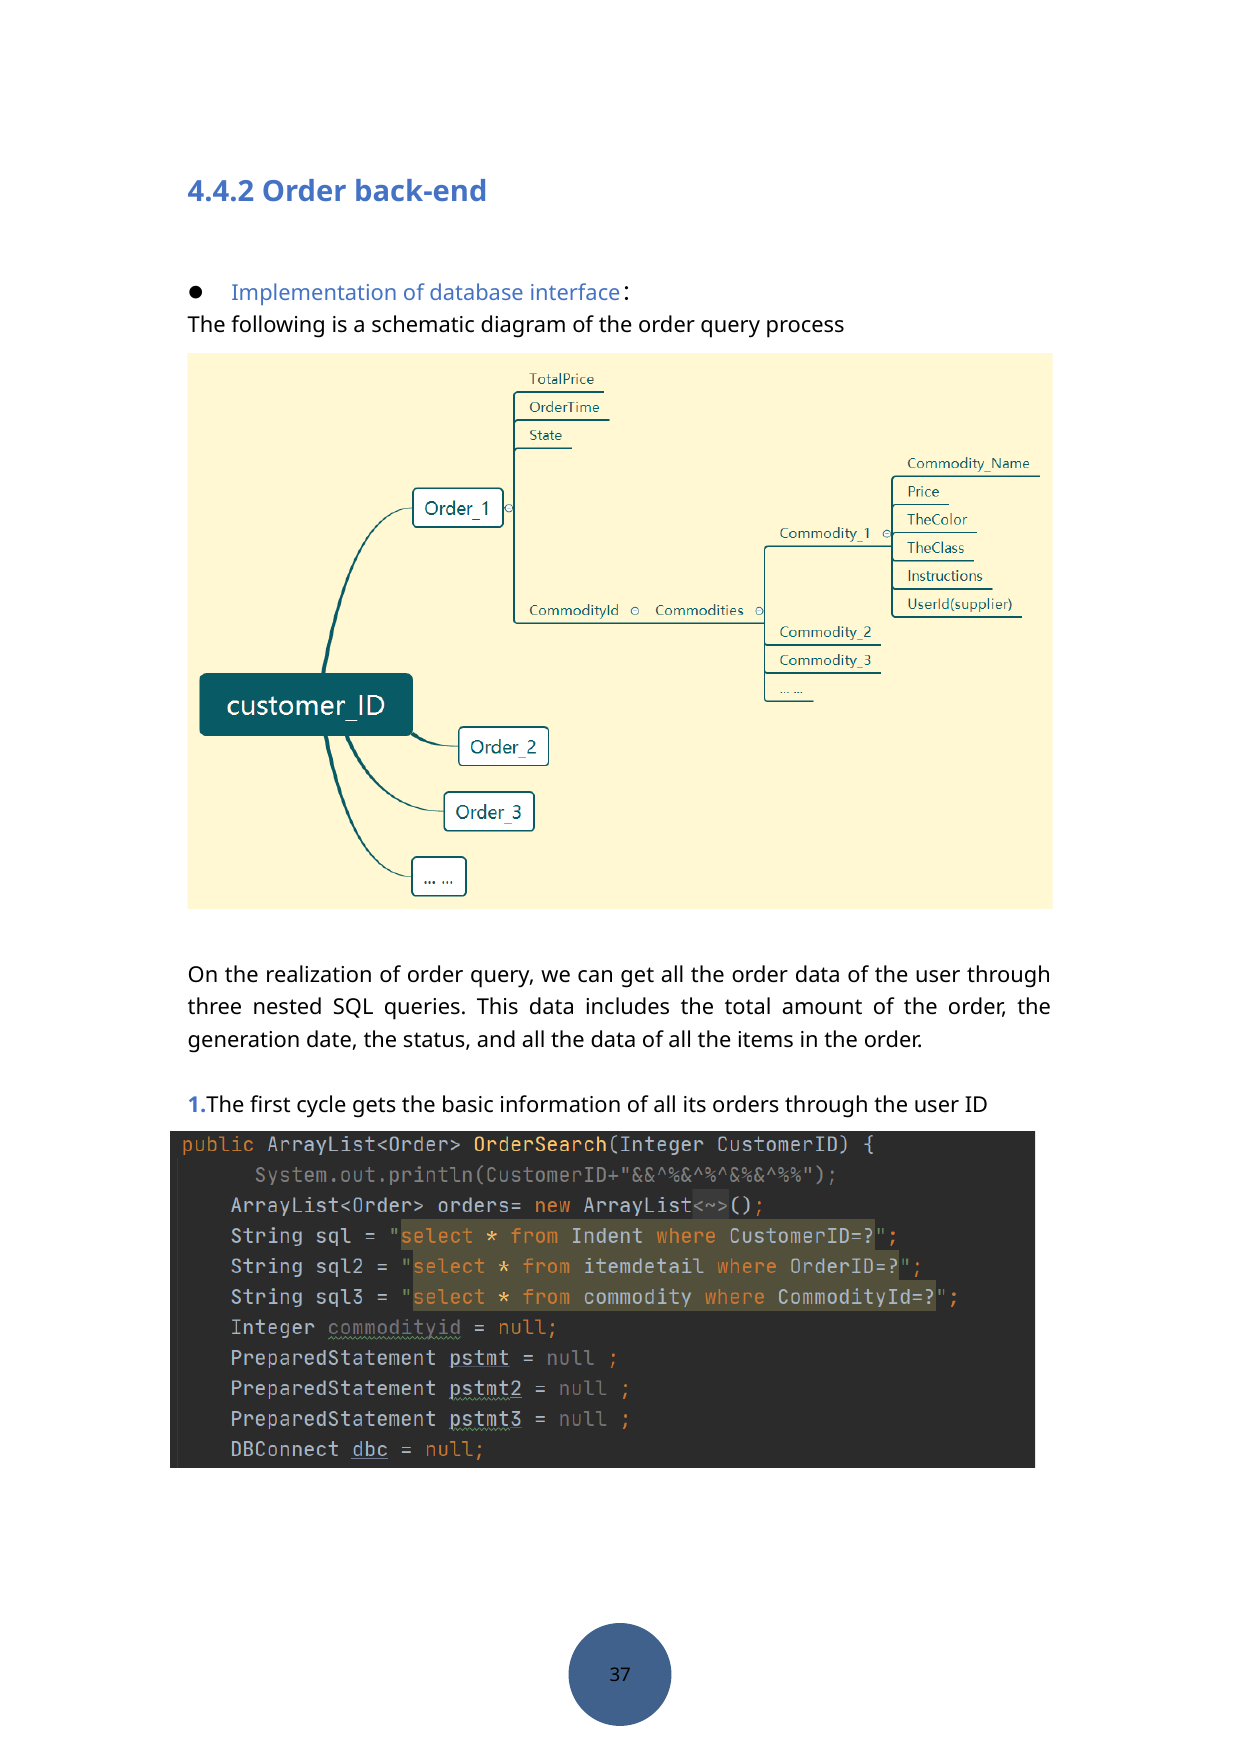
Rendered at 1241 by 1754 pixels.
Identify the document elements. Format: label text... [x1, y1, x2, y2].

picture [170, 1131, 1036, 1468]
text 1.The first cycle gets the basic information of all its orders through the user ID [187, 1087, 1053, 1120]
text On the realization of order query, we can get all the order data of the user through three nested SQL queries. This data includes the total amount of the order, the generation date, the status, and all the data of all the items in the order. [187, 957, 1053, 1055]
picture [187, 353, 1053, 909]
subtitle 4.4.2 Order back-end [187, 158, 1053, 223]
text The following is a schematic diagram of the order query process [187, 307, 1053, 340]
list Implementation of database interface： [187, 275, 1053, 307]
